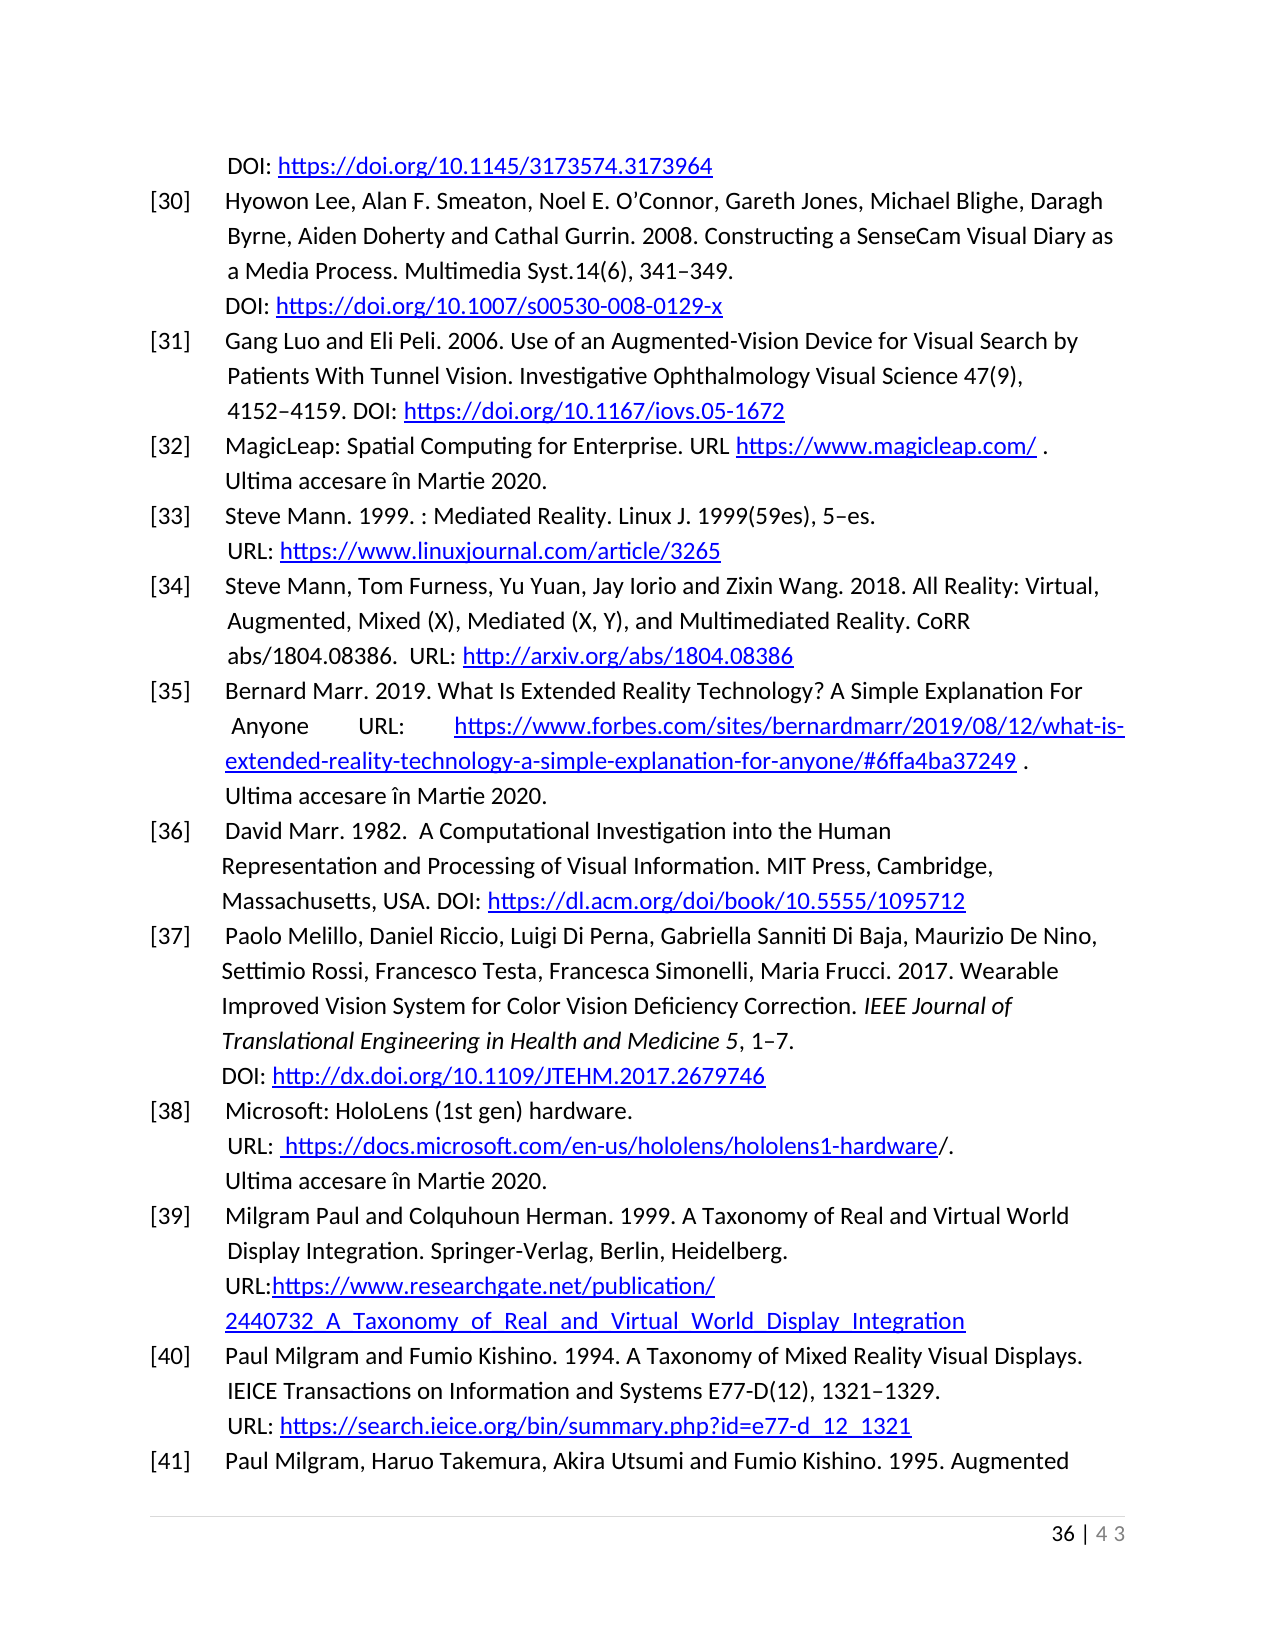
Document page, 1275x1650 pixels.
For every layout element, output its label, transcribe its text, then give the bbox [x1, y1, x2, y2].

list Paolo Melillo, Daniel Riccio, Luigi Di Perna, Gabriella Sanniti Di Baja, Maurizio De Nino, [150, 920, 1125, 951]
list MagicLeap: Spatial Computing for Enterprise. URL https://www.magicleap.com/ . [150, 430, 1125, 461]
list Augmented, Mixed (X), Mediated (X, Y), and Multimediated Reality. CoRR [187, 605, 1125, 636]
list URL: https://www.linuxjournal.com/article/3265 [187, 535, 1125, 566]
list DOI: https://doi.org/10.1145/3173574.3173964 [187, 150, 1125, 181]
list David Marr. 1982. A Computational Investigation into the Human [150, 815, 1125, 846]
list Massachusetts, USA. DOI: https://dl.acm.org/doi/book/10.5555/1095712 [187, 885, 1125, 916]
list Settimio Rossi, Francesco Testa, Francesca Simonelli, Maria Frucci. 2017. Wearable [187, 955, 1125, 986]
list URL: https://search.ieice.org/bin/summary.php?id=e77-d_12_1321 [187, 1410, 1125, 1441]
list Byrne, Aiden Doherty and Cathal Gurrin. 2008. Constructing a SenseCam Visual Diary as [187, 220, 1125, 251]
list Hyowon Lee, Alan F. Smeaton, Noel E. O’Connor, Gareth Jones, Michael Blighe, Daragh [150, 185, 1125, 216]
list URL:https://www.researchgate.net/publication/2440732_A_Taxonomy_of_Real_and_Virtual_World_Display_Integration [225, 1270, 1125, 1336]
list Microsoft: HoloLens (1st gen) hardware. [150, 1095, 1125, 1126]
list abs/1804.08386. URL: http://arxiv.org/abs/1804.08386 [187, 640, 1125, 671]
list Display Integration. Springer-Verlag, Berlin, Heidelberg. [187, 1235, 1125, 1266]
list Ultima accesare în Martie 2020. [225, 465, 1125, 496]
list Milgram Paul and Colquhoun Herman. 1999. A Taxonomy of Real and Virtual World [150, 1200, 1125, 1231]
list Ultima accesare în Martie 2020. [225, 1165, 1125, 1196]
list Anyone URL: https://www.forbes.com/sites/bernardmarr/2019/08/12/what-is-extended-reality-technology-a-simple-explanation-for-anyone/#6ffa4ba37249 . [225, 710, 1125, 776]
list Translational Engineering in Health and Medicine 5, 1–7. [187, 1025, 1125, 1056]
list Bernard Marr. 2019. What Is Extended Reality Technology? A Simple Explanation For [150, 675, 1125, 706]
list DOI: http://dx.doi.org/10.1109/JTEHM.2017.2679746 [187, 1060, 1125, 1091]
list a Media Process. Multimedia Syst.14(6), 341–349. [187, 255, 1125, 286]
list Gang Luo and Eli Peli. 2006. Use of an Augmented-Vision Device for Visual Search by [150, 325, 1125, 356]
list Paul Milgram and Fumio Kishino. 1994. A Taxonomy of Mixed Reality Visual Displays. [150, 1340, 1125, 1371]
list IEICE Transactions on Information and Systems E77-D(12), 1321–1329. [187, 1375, 1125, 1406]
list DOI: https://doi.org/10.1007/s00530-008-0129-x [187, 290, 1125, 321]
list Patients With Tunnel Vision. Investigative Ophthalmology Visual Science 47(9), [187, 360, 1125, 391]
list 4152–4159. DOI: https://doi.org/10.1167/iovs.05-1672 [187, 395, 1125, 426]
list URL: https://docs.microsoft.com/en-us/hololens/hololens1-hardware/. [187, 1130, 1125, 1161]
list Paul Milgram, Haruo Takemura, Akira Utsumi and Fumio Kishino. 1995. Augmented [150, 1445, 1125, 1476]
list Ultima accesare în Martie 2020. [225, 780, 1125, 811]
list Steve Mann. 1999. : Mediated Reality. Linux J. 1999(59es), 5–es. [150, 500, 1125, 531]
list Improved Vision System for Color Vision Deficiency Correction. IEEE Journal of [187, 990, 1125, 1021]
list Representation and Processing of Visual Information. MIT Press, Cambridge, [187, 850, 1125, 881]
list Steve Mann, Tom Furness, Yu Yuan, Jay Iorio and Zixin Wang. 2018. All Reality: Virtual, [150, 570, 1125, 601]
